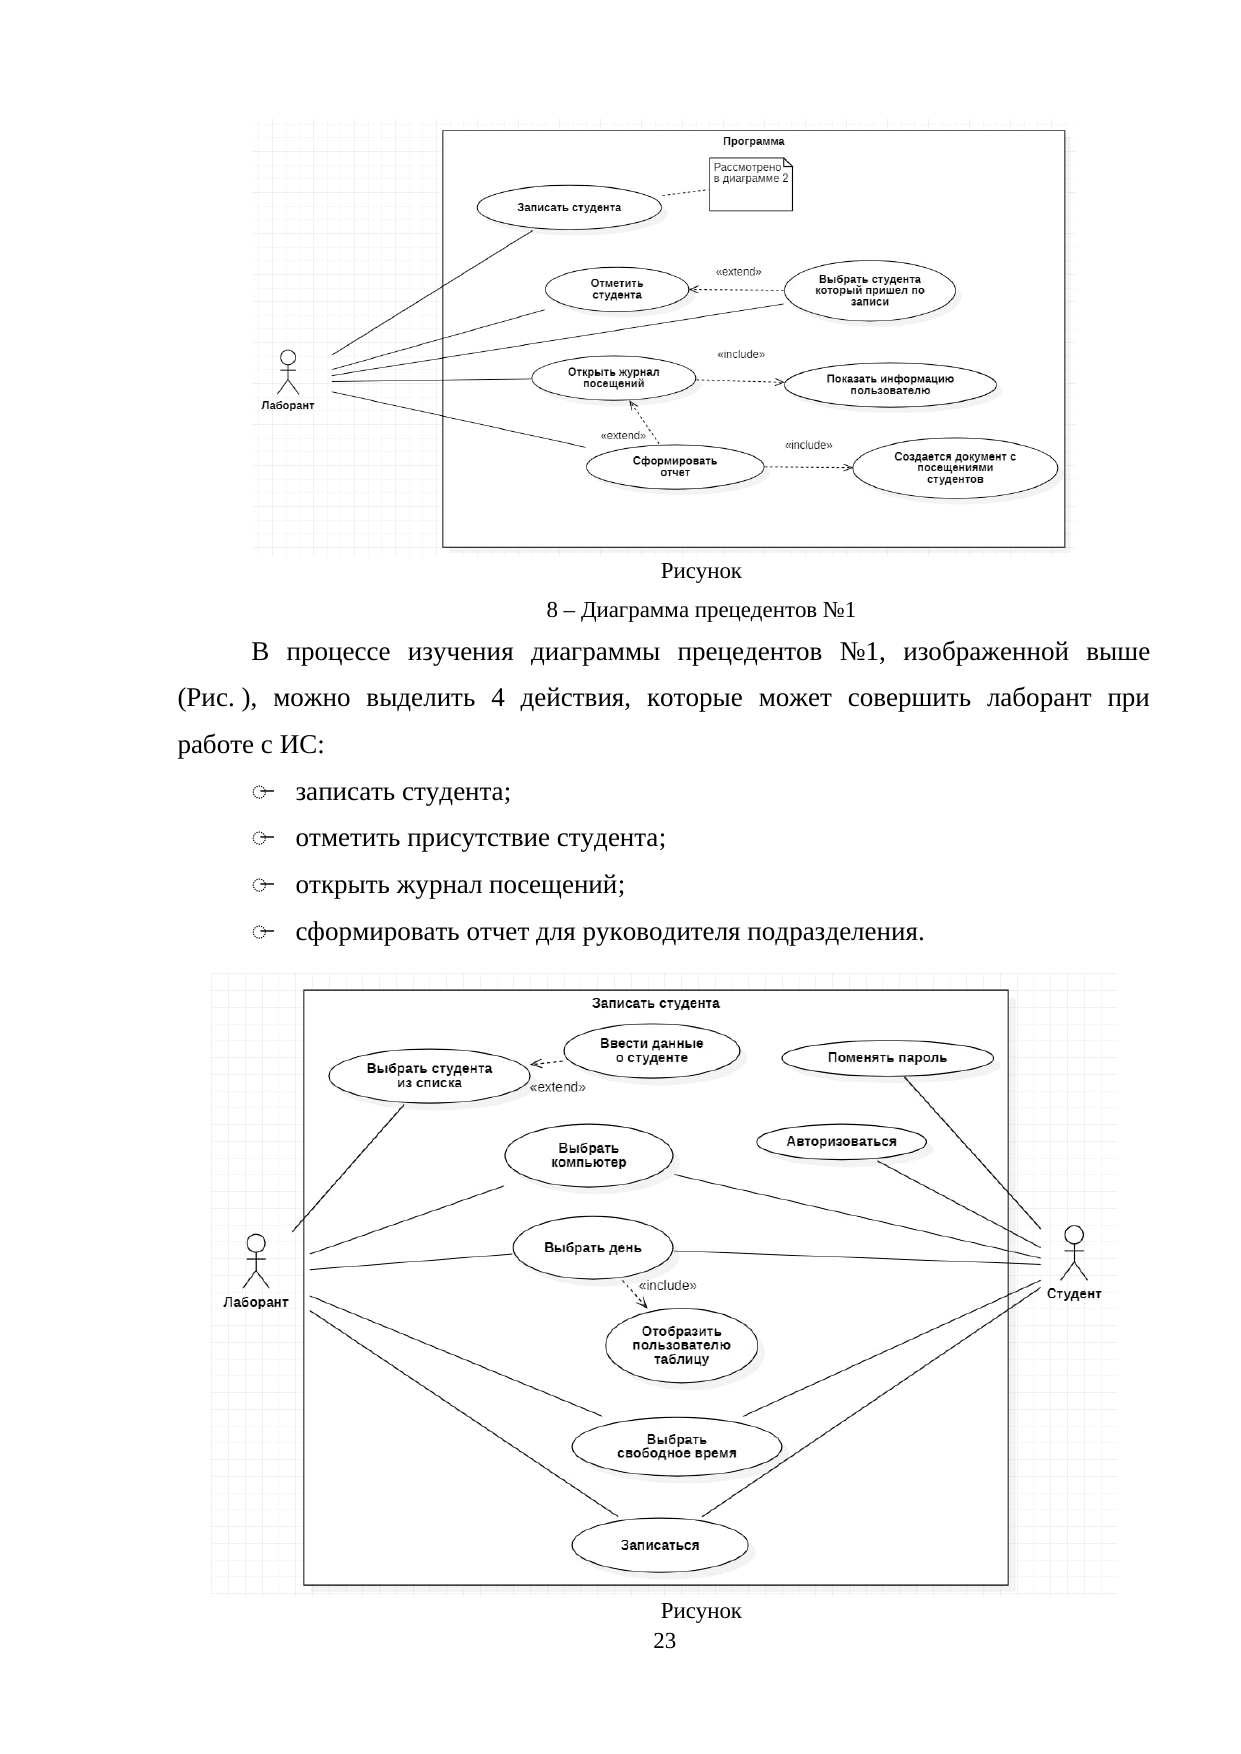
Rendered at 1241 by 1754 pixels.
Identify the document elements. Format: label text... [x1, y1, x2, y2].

list записать студента; [251, 774, 1152, 806]
list открыть журнал посещений; [251, 868, 1152, 899]
list сформировать отчет для руководителя подразделения. [251, 914, 1152, 946]
picture [211, 973, 1117, 1597]
text Рисунок [177, 557, 1152, 583]
picture [252, 118, 1076, 557]
text В процессе изучения диаграммы прецедентов №1, изображенной выше (Рис. 8), можно выделить 4 действия, которые может совершить лаборант при работе с ИС: [177, 634, 1152, 759]
text Рисунок [177, 1597, 1152, 1623]
list отметить присутствие студента; [251, 821, 1152, 852]
